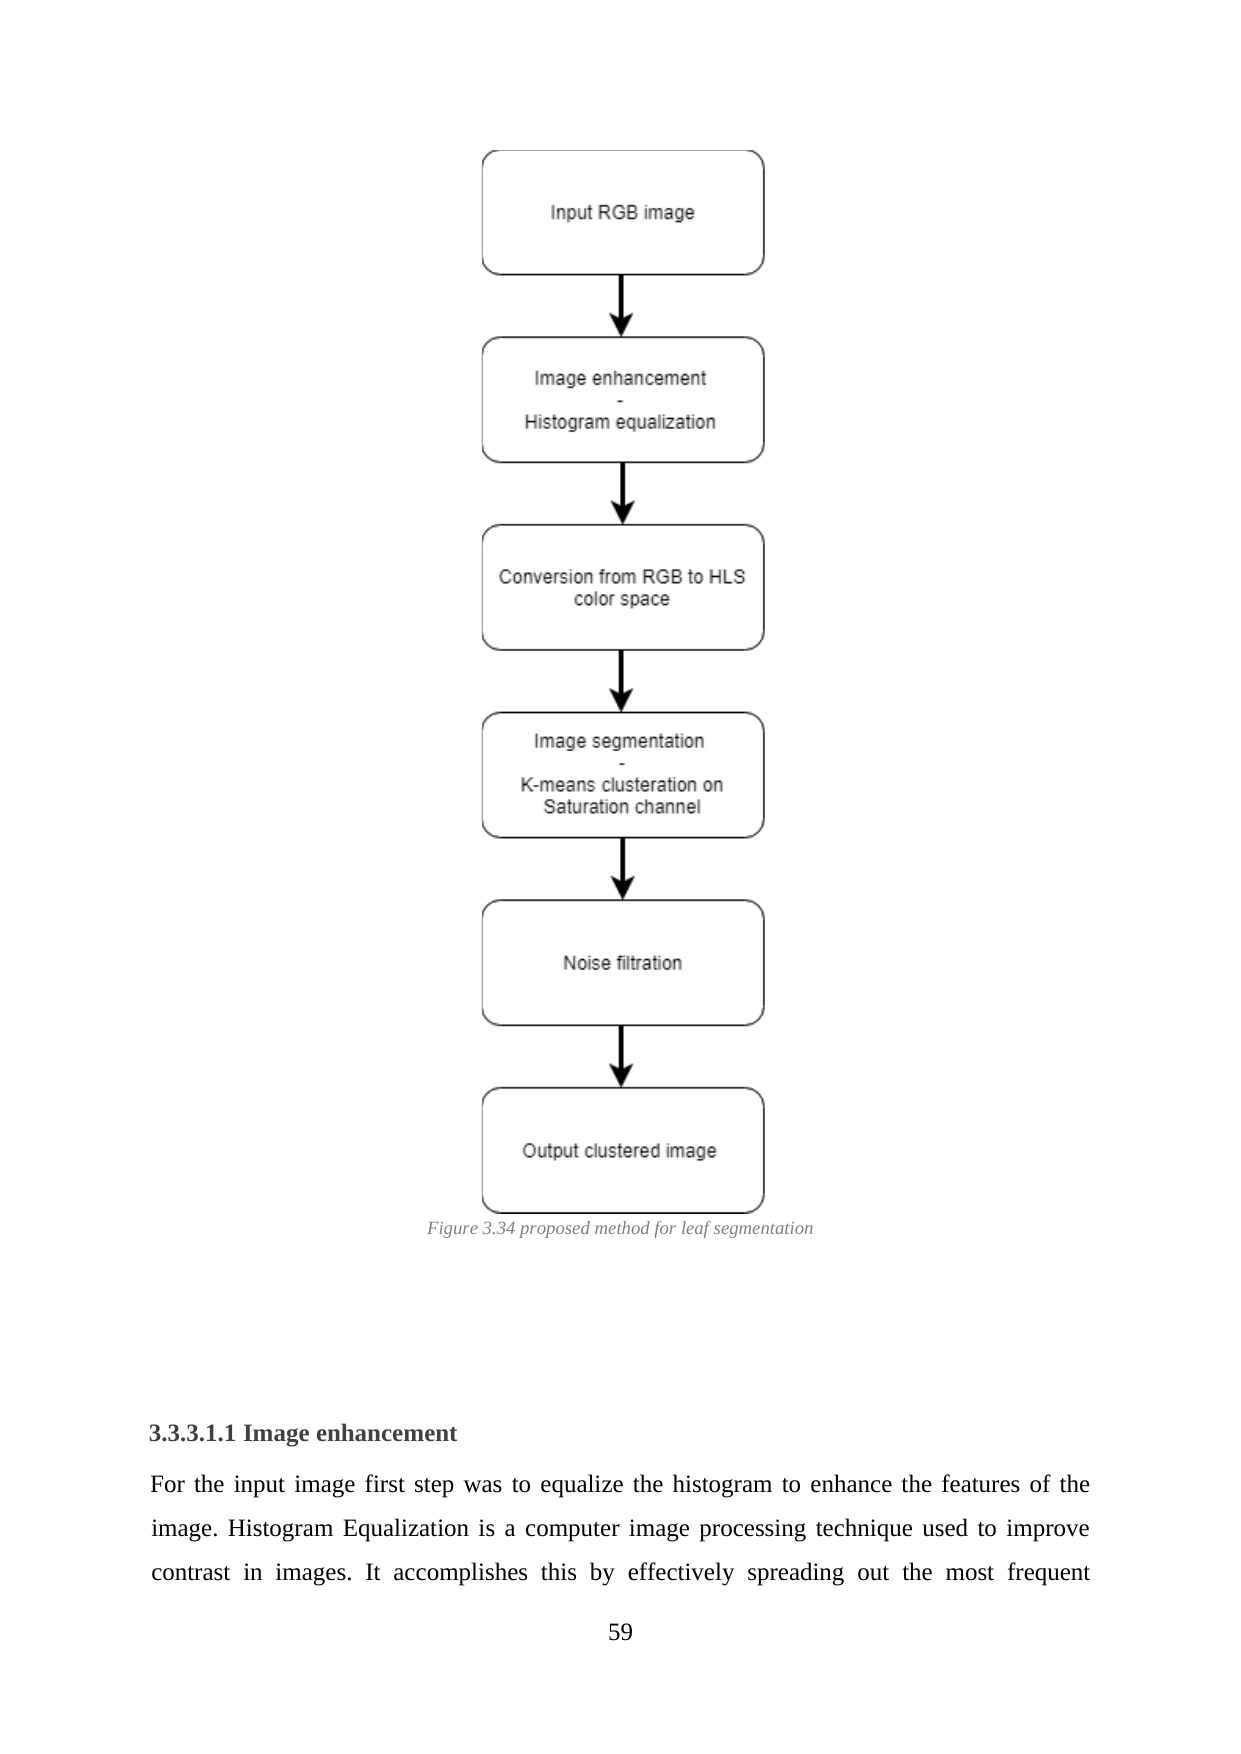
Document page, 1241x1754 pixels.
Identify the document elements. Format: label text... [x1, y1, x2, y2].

text Figure 3.34 proposed method for leaf segmentation [150, 1217, 1090, 1239]
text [150, 1469, 1091, 1586]
subtitle 3.3.3.1.1 Image enhancement [148, 1418, 1101, 1447]
picture [481, 150, 765, 1214]
